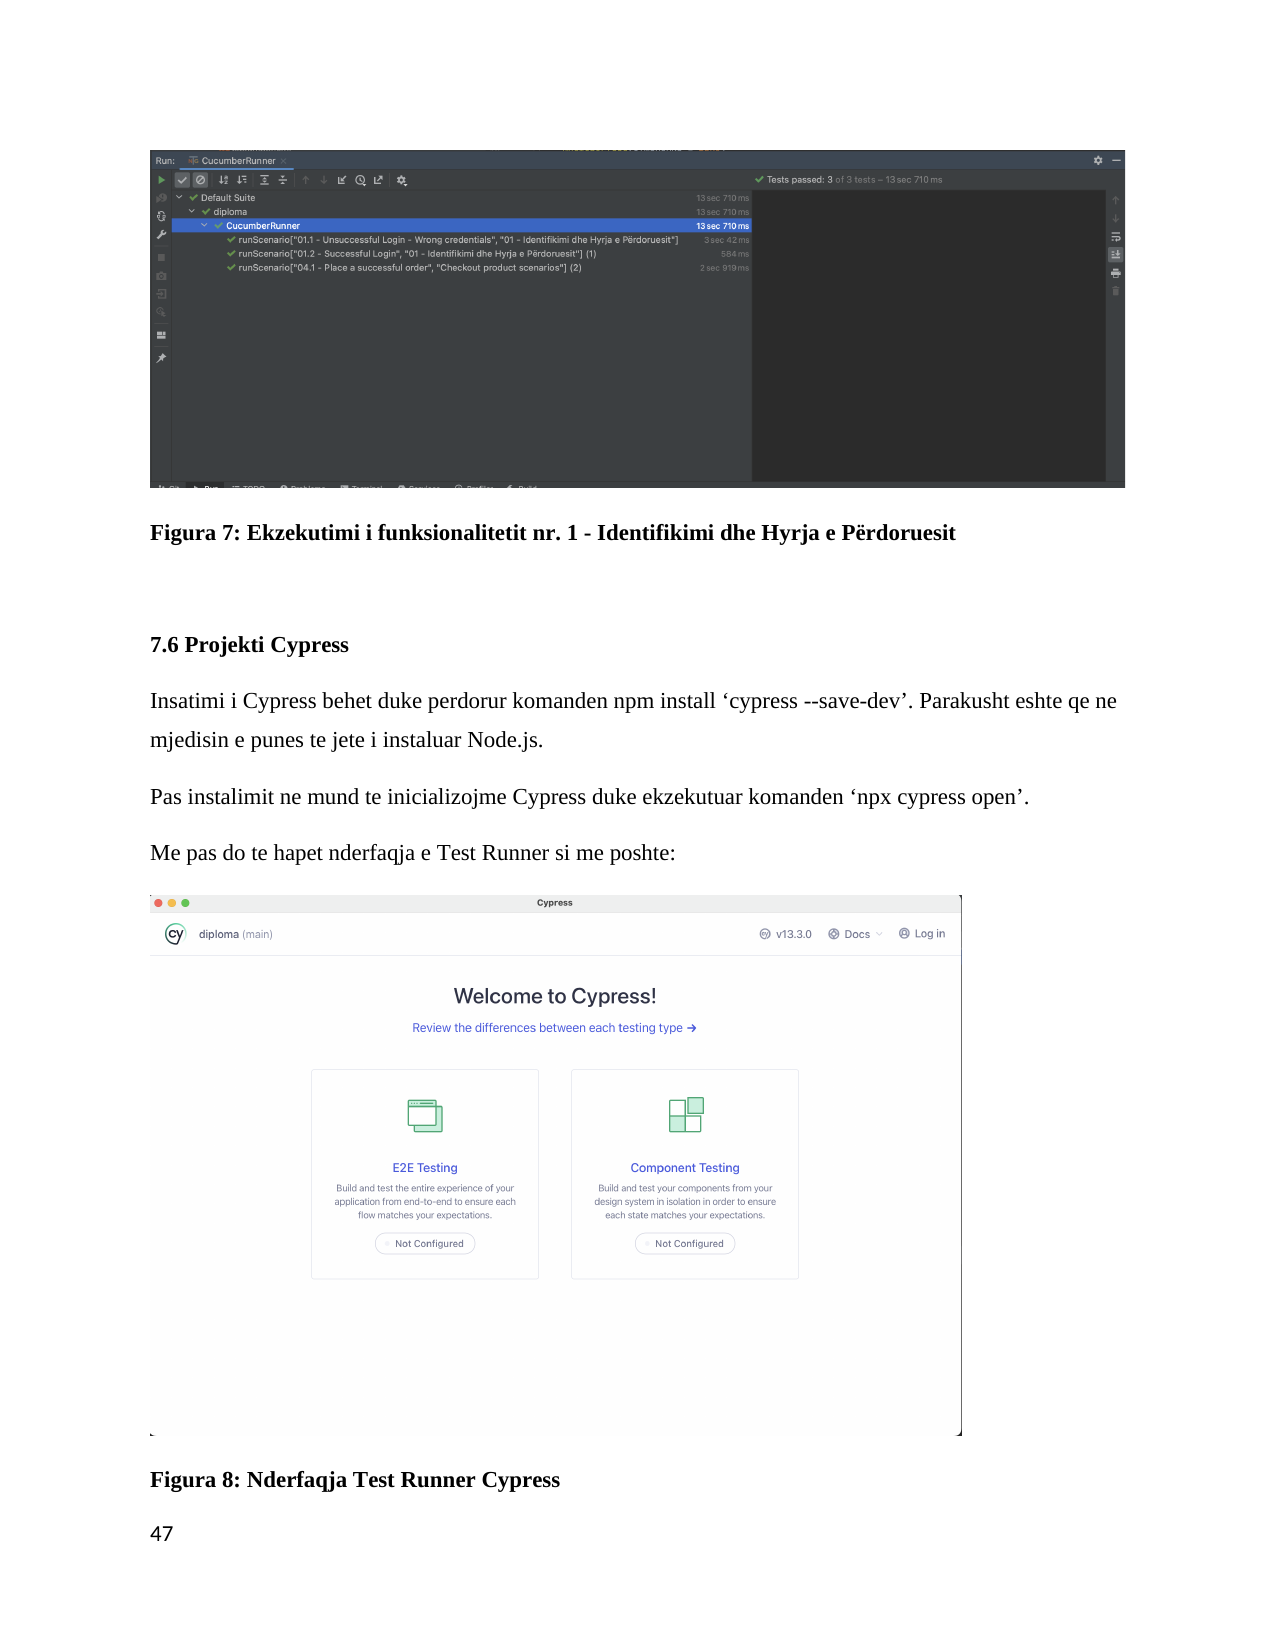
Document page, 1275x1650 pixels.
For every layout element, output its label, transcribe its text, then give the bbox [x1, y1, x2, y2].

picture [150, 150, 1125, 488]
text Figura 8: Nderfaqja Test Runner Cypress [150, 1467, 1125, 1493]
text 7.6 Projekti Cypress [150, 631, 1125, 657]
text Pas instalimit ne mund te inicializojme Cypress duke ekzekutuar komanden ‘npx cypress open’. [150, 783, 1125, 809]
picture [150, 895, 962, 1436]
text Figura 7: Ekzekutimi i funksionalitetit nr. 1 - Identifikimi dhe Hyrja e Përdoruesit [150, 519, 1125, 545]
text Insatimi i Cypress behet duke perdorur komanden npm install ‘cypress --save-dev’. Parakusht eshte qe ne mjedisin e punes te jete i instaluar Node.js. [150, 687, 1125, 753]
text Me pas do te hapet nderfaqja e Test Runner si me poshte: [150, 839, 1125, 865]
